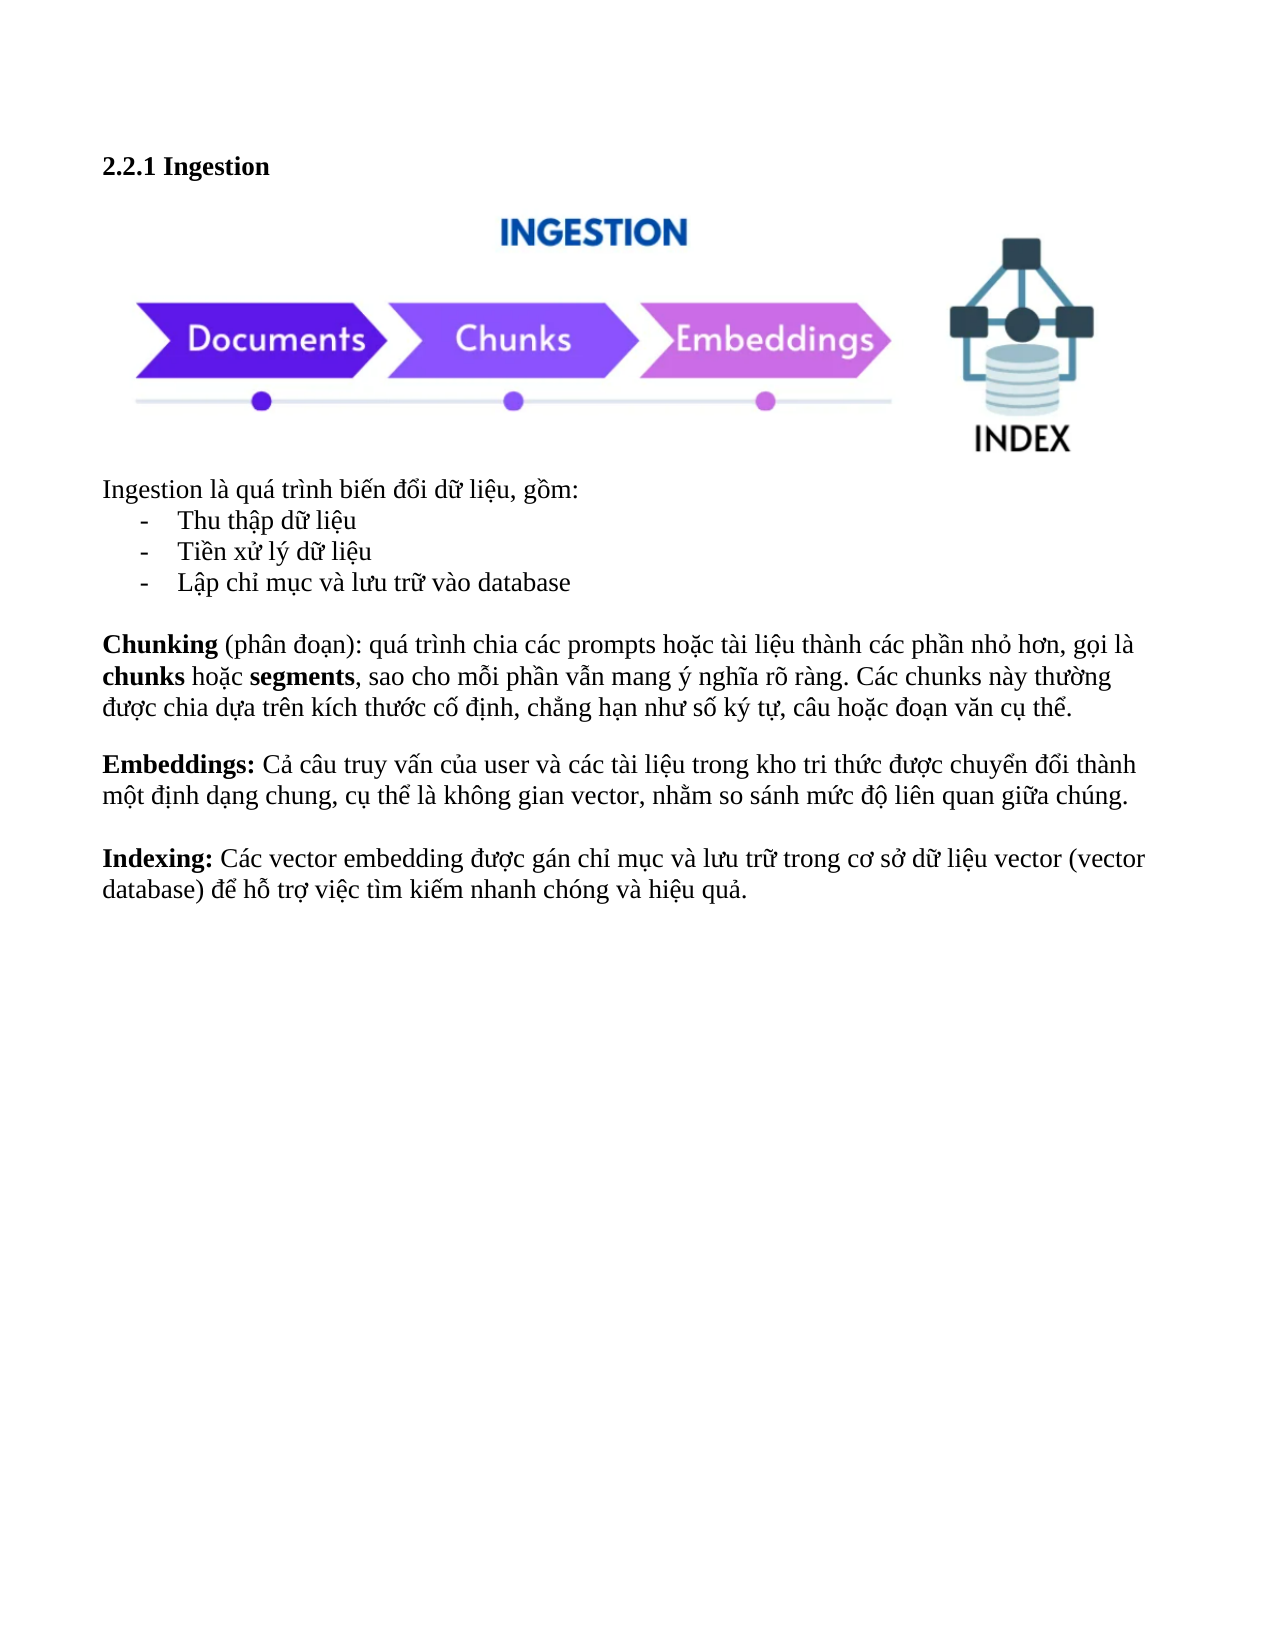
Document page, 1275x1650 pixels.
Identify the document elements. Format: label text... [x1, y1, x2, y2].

list Thu thập dữ liệu [139, 504, 1156, 535]
list Tiền xử lý dữ liệu [139, 535, 1156, 566]
list Lập chỉ mục và lưu trữ vào database [139, 566, 1156, 597]
text Ingestion là quá trình biến đổi dữ liệu, gồm: [102, 473, 1156, 504]
text Chunking (phân đoạn): quá trình chia các prompts hoặc tài liệu thành các phần nhỏ hơn, gọi là chunks hoặc segments, sao cho mỗi phần vẫn mang ý nghĩa rõ ràng. Các chunks này thường được chia dựa trên kích thước cố định, chẳng hạn như số ký tự, câu hoặc đoạn văn cụ thể. [102, 628, 1156, 722]
text Indexing: Các vector embedding được gán chỉ mục và lưu trữ trong cơ sở dữ liệu vector (vector database) để hỗ trợ việc tìm kiếm nhanh chóng và hiệu quả. [102, 842, 1156, 904]
picture [102, 185, 1157, 473]
subtitle 2.2.1 Ingestion [102, 150, 1156, 181]
text Embeddings: Cả câu truy vấn của user và các tài liệu trong kho tri thức được chuyển đổi thành một định dạng chung, cụ thể là không gian vector, nhằm so sánh mức độ liên quan giữa chúng. [102, 748, 1156, 811]
